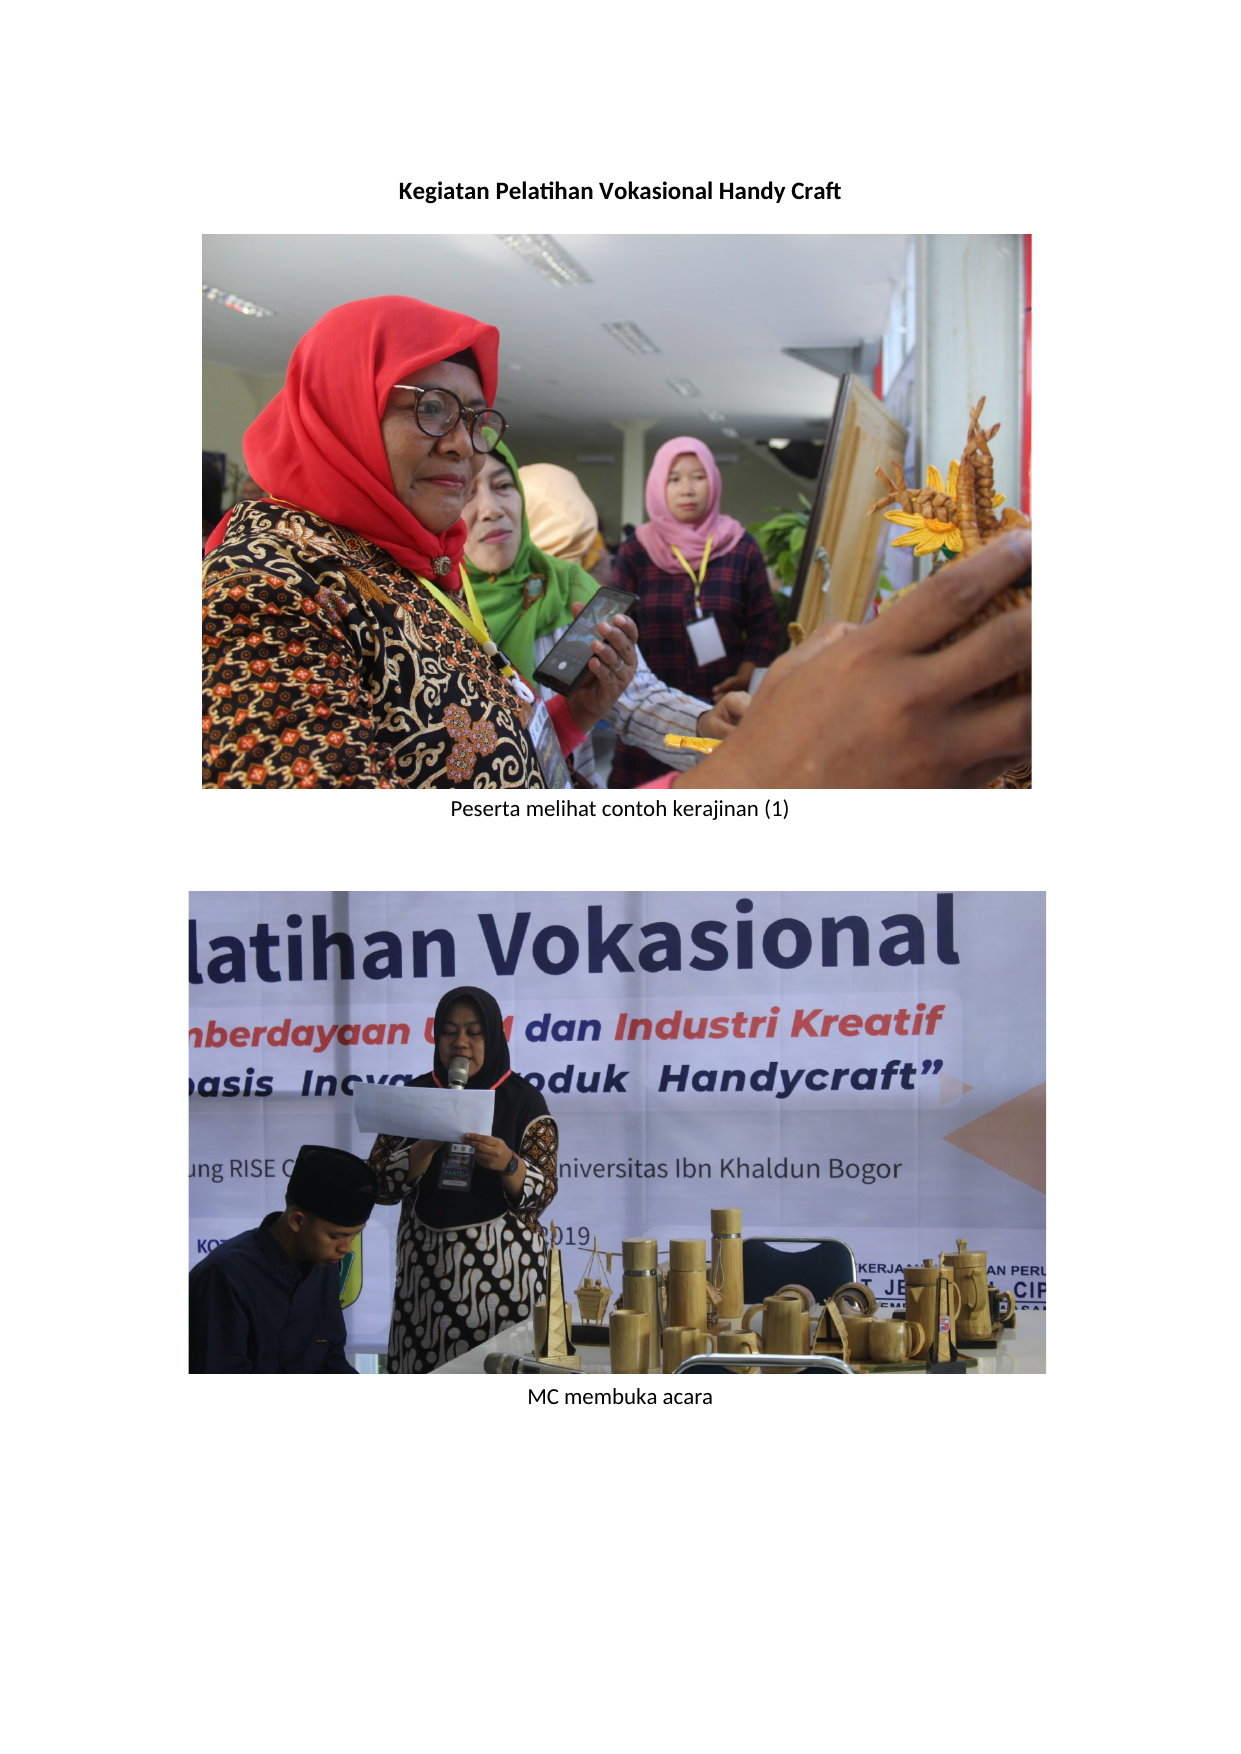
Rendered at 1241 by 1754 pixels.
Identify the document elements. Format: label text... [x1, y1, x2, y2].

picture [187, 891, 1047, 1373]
picture [200, 234, 1031, 787]
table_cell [150, 850, 1090, 1578]
table_header Kegiatan Pelatihan Vokasional Handy Craft Peserta melihat contoh kerajinan (1) [150, 150, 1090, 850]
